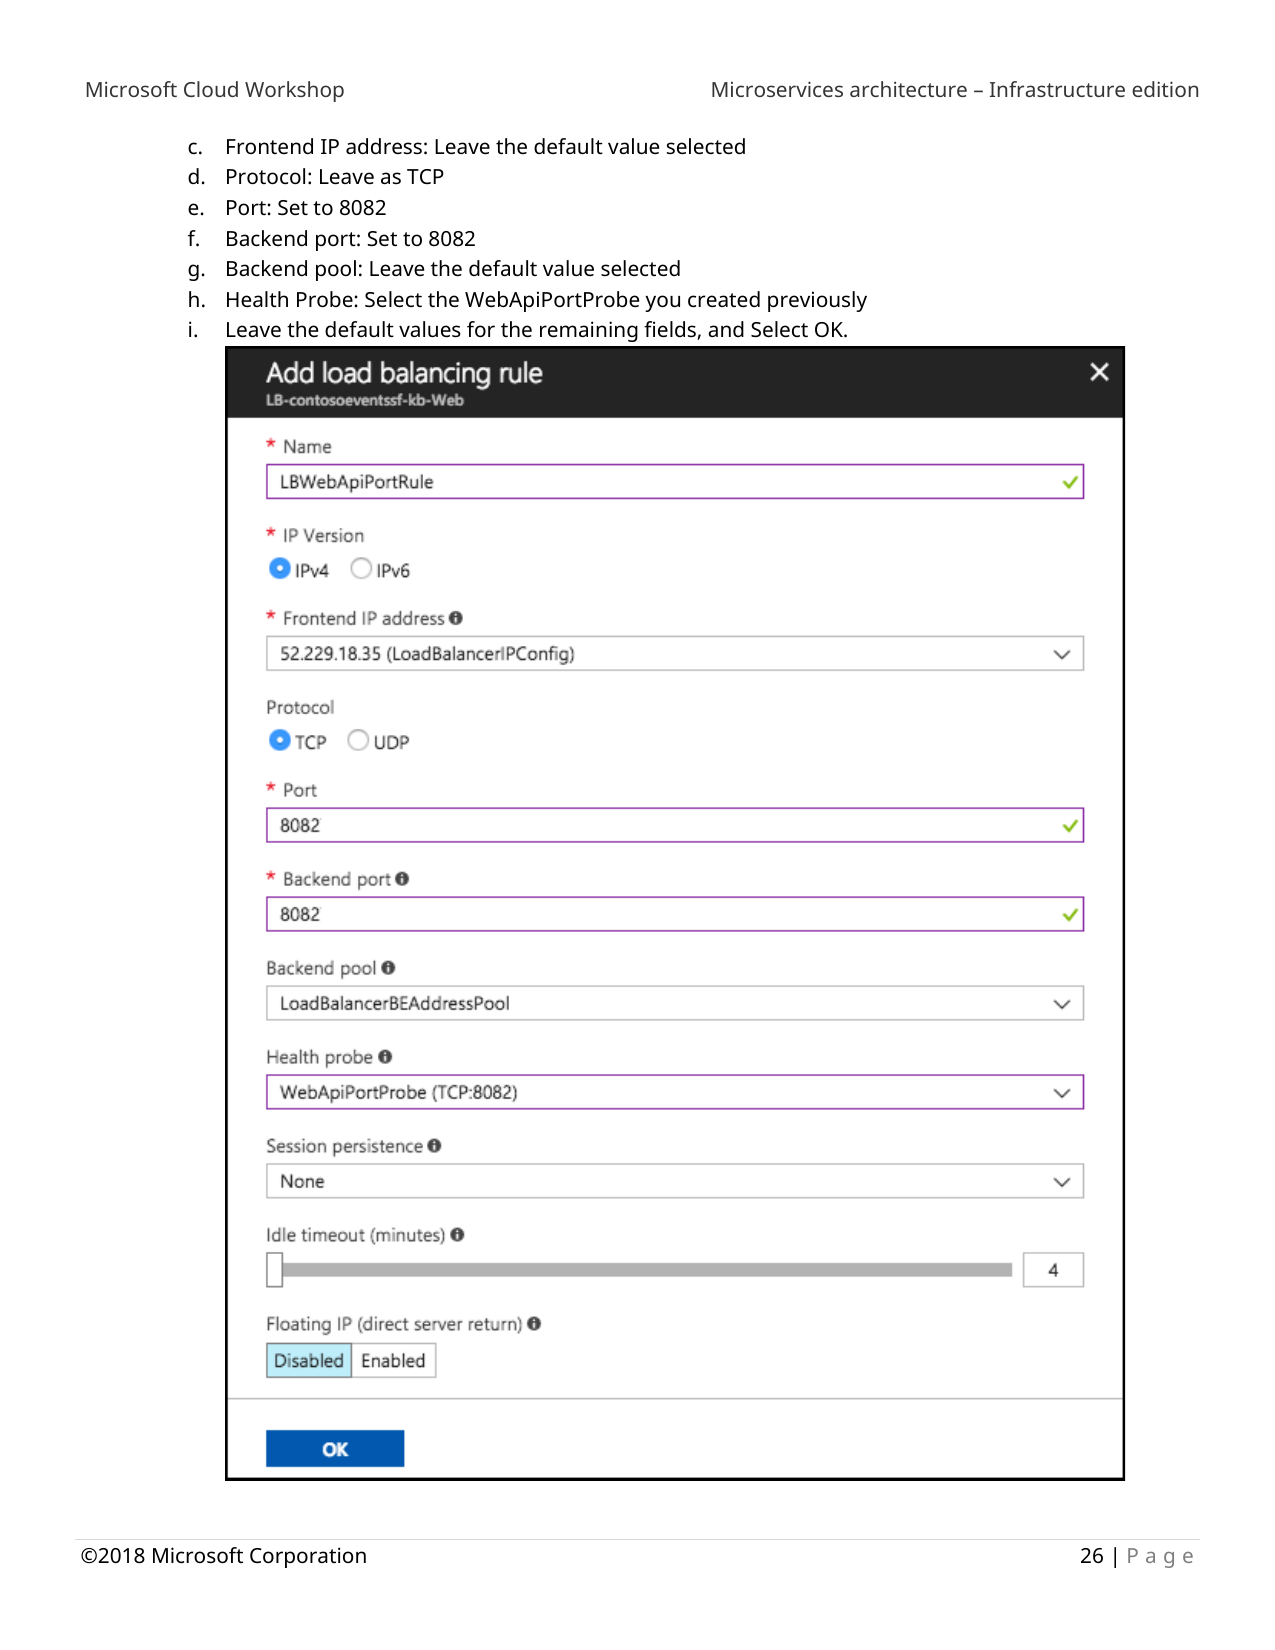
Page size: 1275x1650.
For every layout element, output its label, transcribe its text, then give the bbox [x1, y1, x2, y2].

list Frontend IP address: Leave the default value selected [187, 132, 1200, 160]
list Backend port: Set to 8082 [187, 224, 1200, 252]
list Health Probe: Select the WebApiPortProbe you created previously [187, 285, 1200, 313]
list Protocol: Leave as TCP [187, 162, 1200, 191]
picture [225, 346, 1125, 1481]
list Port: Set to 8082 [187, 193, 1200, 222]
list Backend pool: Leave the default value selected [187, 254, 1200, 283]
